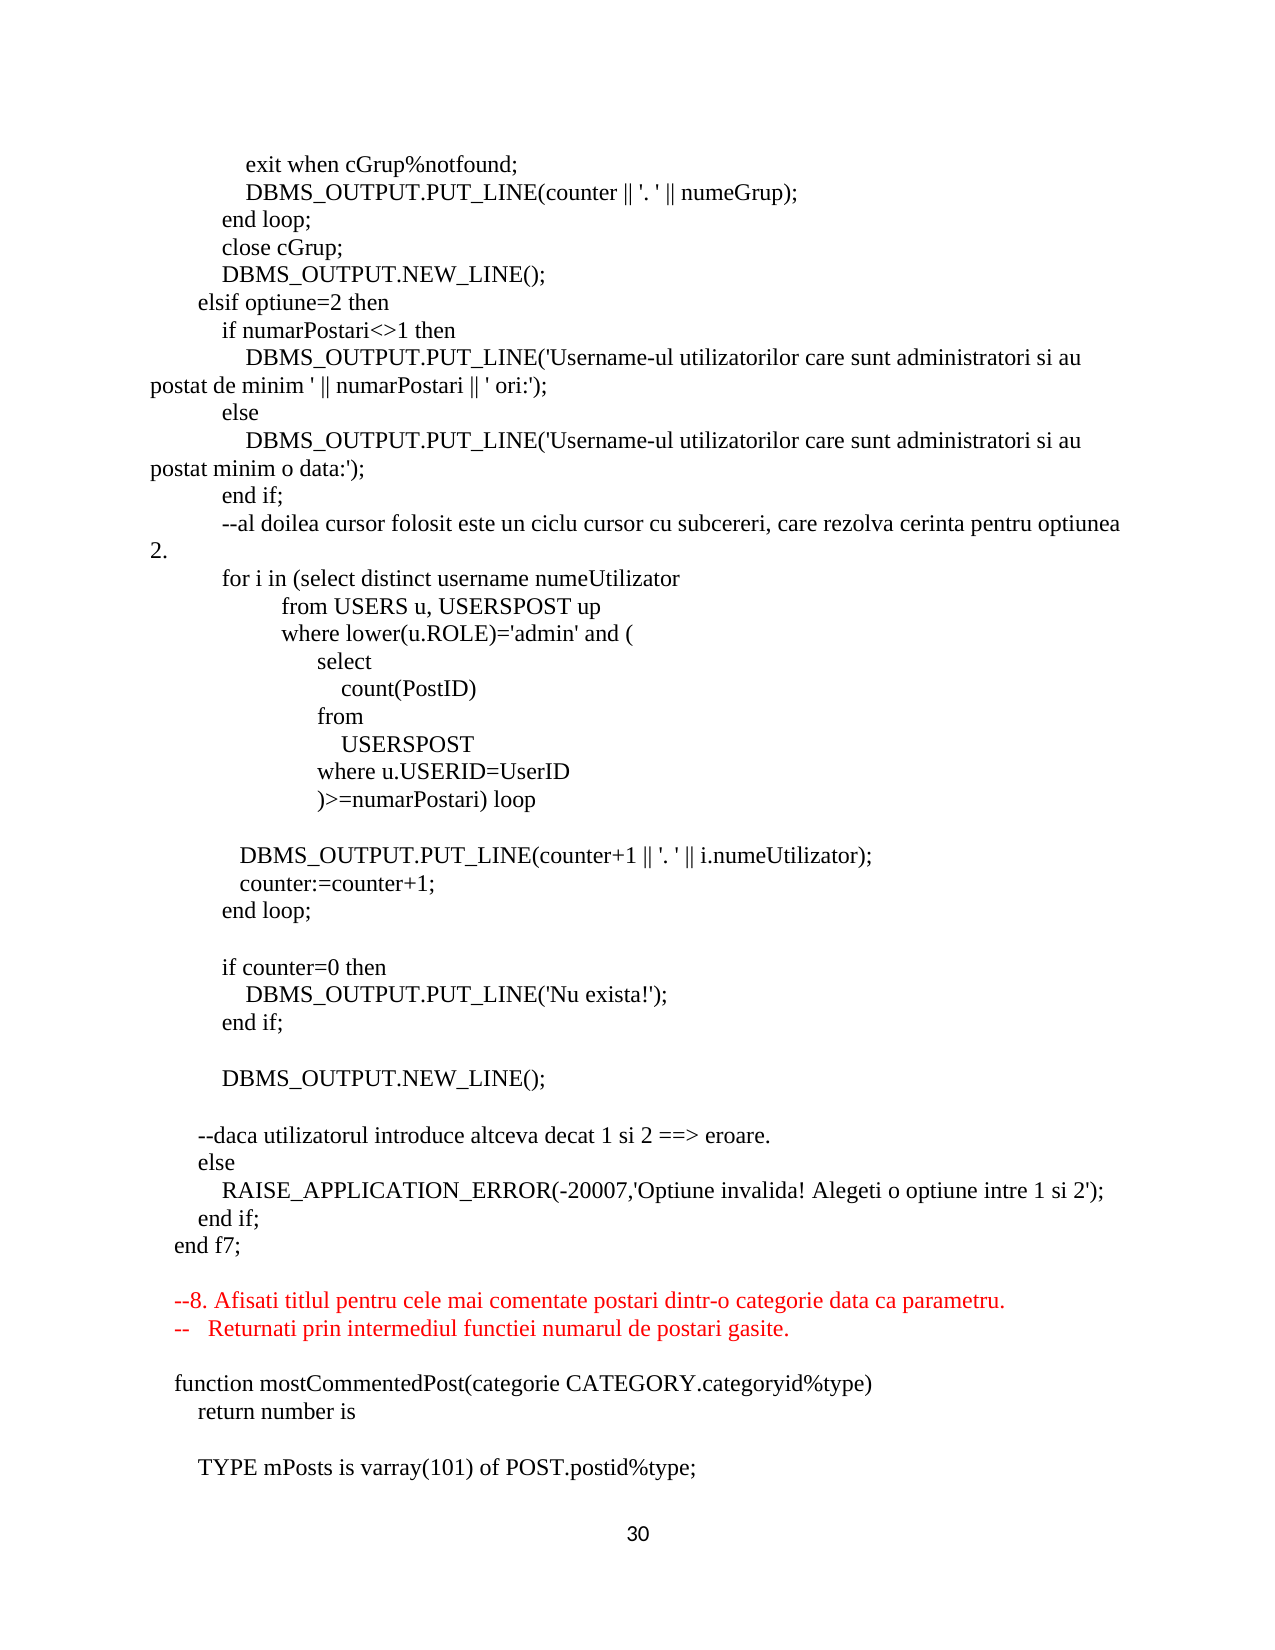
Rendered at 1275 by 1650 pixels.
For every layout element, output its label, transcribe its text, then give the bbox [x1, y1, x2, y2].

text end if; [150, 1008, 1125, 1036]
text end loop; [150, 205, 1125, 233]
text function mostCommentedPost(categorie CATEGORY.categoryid%type) [150, 1369, 1125, 1397]
text DBMS_OUTPUT.NEW_LINE(); [150, 1064, 1125, 1092]
text where lower(u.ROLE)='admin' and ( [150, 619, 1125, 647]
text TYPE mPosts is varray(101) of POST.postid%type; [150, 1453, 1125, 1481]
text end loop; [150, 896, 1125, 924]
text end if; [150, 1203, 1125, 1231]
text counter:=counter+1; [150, 869, 1125, 896]
text from USERS u, USERSPOST up [150, 592, 1125, 619]
text select [150, 647, 1125, 674]
text --8. Afisati titlul pentru cele mai comentate postari dintr-o categorie data ca parametru. [150, 1286, 1125, 1314]
text elsif optiune=2 then [150, 288, 1125, 316]
text USERSPOST [150, 730, 1125, 757]
text if numarPostari<>1 then [150, 316, 1125, 343]
text -- Returnati prin intermediul functiei numarul de postari gasite. [150, 1314, 1125, 1342]
text DBMS_OUTPUT.PUT_LINE('Nu exista!'); [150, 980, 1125, 1008]
text close cGrup; [150, 233, 1125, 260]
text end f7; [150, 1231, 1125, 1259]
text end if; [150, 481, 1125, 509]
text if counter=0 then [150, 953, 1125, 980]
text )>=numarPostari) loop [150, 785, 1125, 812]
text DBMS_OUTPUT.PUT_LINE('Username-ul utilizatorilor care sunt administratori si au postat minim o data:'); [150, 426, 1125, 481]
text DBMS_OUTPUT.PUT_LINE('Username-ul utilizatorilor care sunt administratori si au postat de minim ' || numarPostari || ' ori:'); [150, 343, 1125, 398]
text return number is [150, 1397, 1125, 1424]
text exit when cGrup%notfound; [150, 150, 1125, 178]
text --daca utilizatorul introduce altceva decat 1 si 2 ==> eroare. [150, 1121, 1125, 1148]
text else [150, 1148, 1125, 1176]
text from [150, 702, 1125, 730]
text where u.USERID=UserID [150, 757, 1125, 785]
text count(PostID) [150, 674, 1125, 702]
text else [150, 398, 1125, 426]
text DBMS_OUTPUT.NEW_LINE(); [150, 260, 1125, 288]
text RAISE_APPLICATION_ERROR(-20007,'Optiune invalida! Alegeti o optiune intre 1 si 2'); [150, 1176, 1125, 1203]
text --al doilea cursor folosit este un ciclu cursor cu subcereri, care rezolva cerinta pentru optiunea 2. [150, 509, 1125, 564]
text for i in (select distinct username numeUtilizator [150, 564, 1125, 592]
text DBMS_OUTPUT.PUT_LINE(counter || '. ' || numeGrup); [150, 178, 1125, 205]
text DBMS_OUTPUT.PUT_LINE(counter+1 || '. ' || i.numeUtilizator); [150, 841, 1125, 869]
